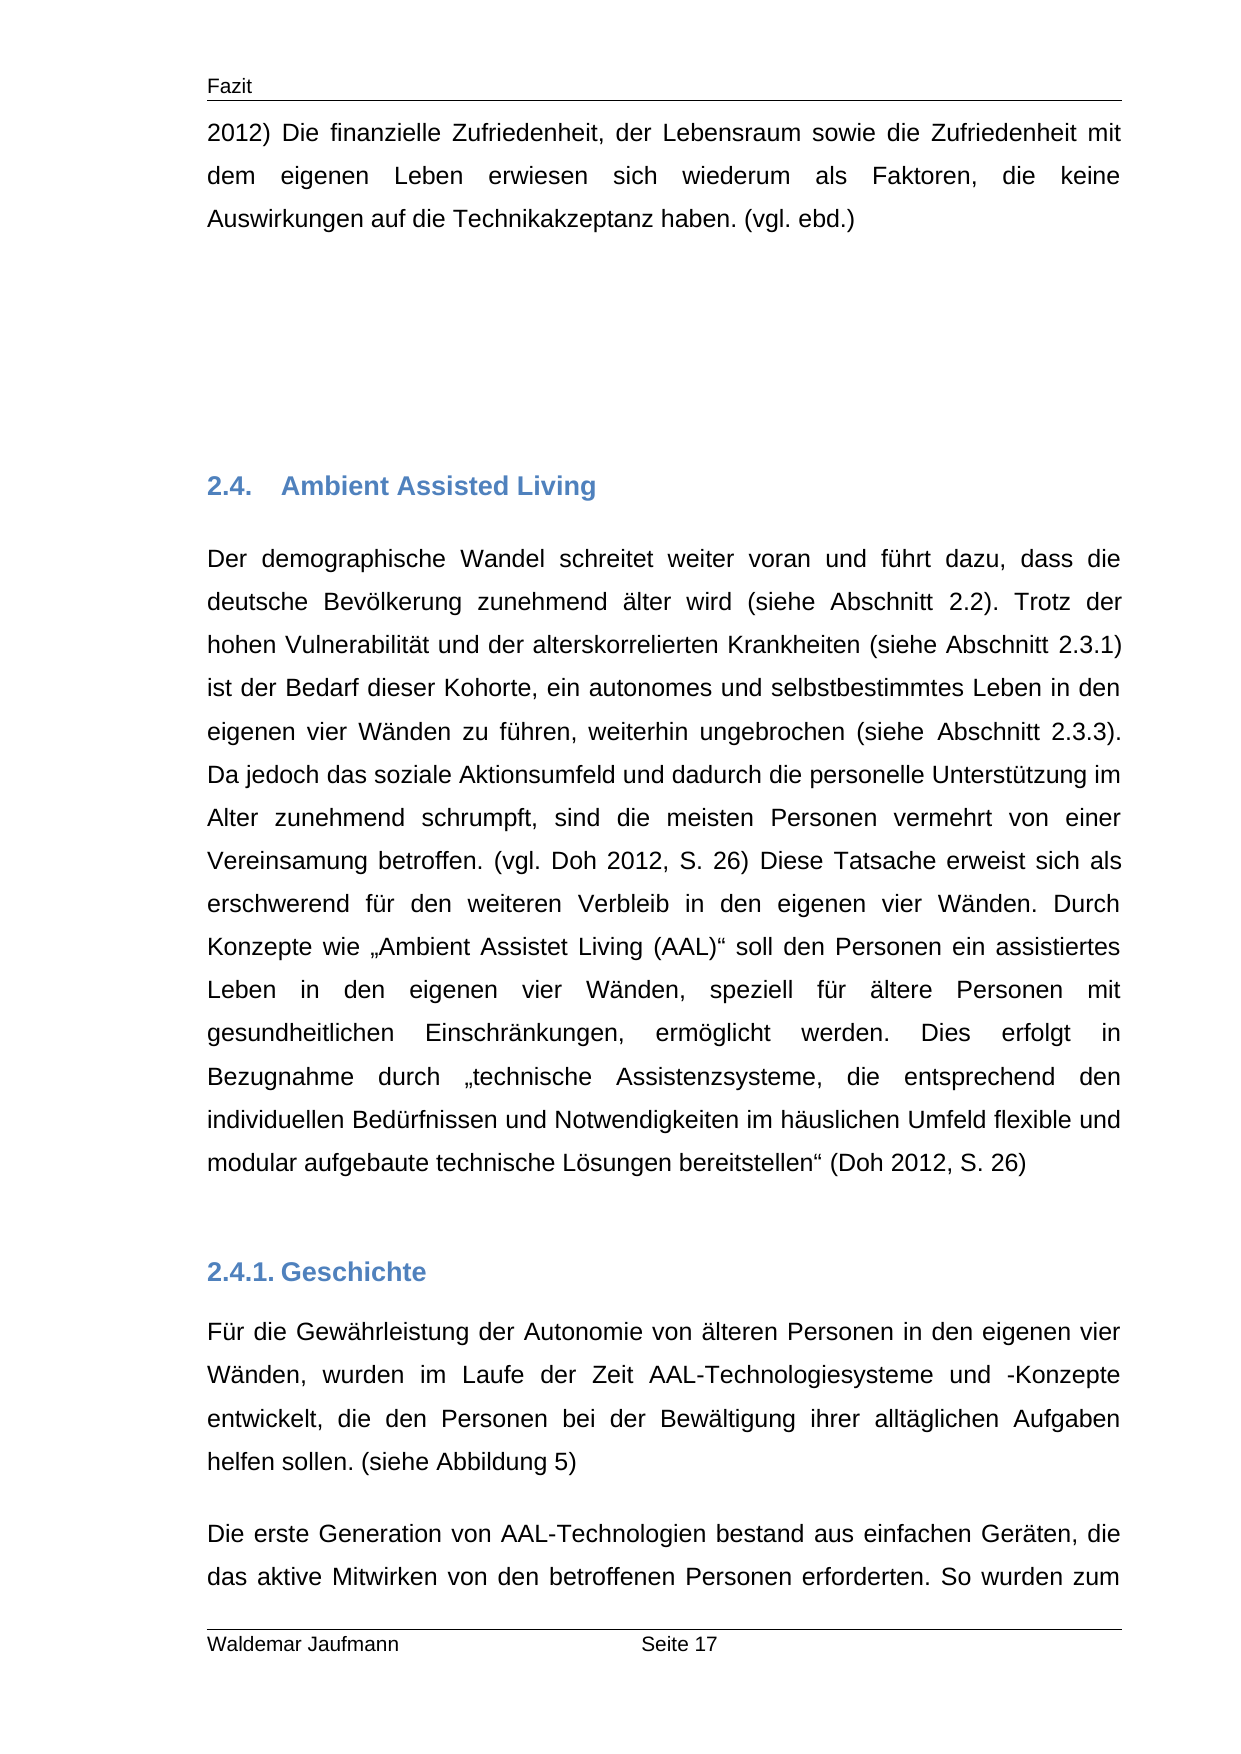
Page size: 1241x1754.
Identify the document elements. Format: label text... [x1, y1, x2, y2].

text Der demographische Wandel schreitet weiter voran und führt dazu, dass die deutsche Bevölkerung zunehmend älter wird (siehe Abschnitt 2.2). Trotz der hohen Vulnerabilität und der alterskorrelierten Krankheiten (siehe Abschnitt 2.3.1) ist der Bedarf dieser Kohorte, ein autonomes und selbstbestimmtes Leben in den eigenen vier Wänden zu führen, weiterhin ungebrochen (siehe Abschnitt 2.3.3). Da jedoch das soziale Aktionsumfeld und dadurch die personelle Unterstützung im Alter zunehmend schrumpft, sind die meisten Personen vermehrt von einer Vereinsamung betroffen. (vgl. Doh 2012, S. 26) Diese Tatsache erweist sich als erschwerend für den weiteren Verbleib in den eigenen vier Wänden. Durch Konzepte wie „Ambient Assistet Living (AAL)“ soll den Personen ein assistiertes Leben in den eigenen vier Wänden, speziell für ältere Personen mit gesundheitlichen Einschränkungen, ermöglicht werden. Dies erfolgt in Bezugnahme durch „technische Assistenzsysteme, die entsprechend den individuellen Bedürfnissen und Notwendigkeiten im häuslichen Umfeld flexible und modular aufgebaute technische Lösungen bereitstellen“ (Doh 2012, S. 26) [207, 544, 1122, 1176]
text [207, 118, 1122, 233]
subtitle Geschichte [207, 1255, 1122, 1288]
text Für die Gewährleistung der Autonomie von älteren Personen in den eigenen vier Wänden, wurden im Laufe der Zeit AAL-Technologiesysteme und -Konzepte entwickelt, die den Personen bei der Bewältigung ihrer alltäglichen Aufgaben helfen sollen. (siehe Abbildung 5) [207, 1317, 1122, 1475]
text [207, 1519, 1122, 1591]
subtitle Ambient Assisted Living [207, 469, 1122, 501]
